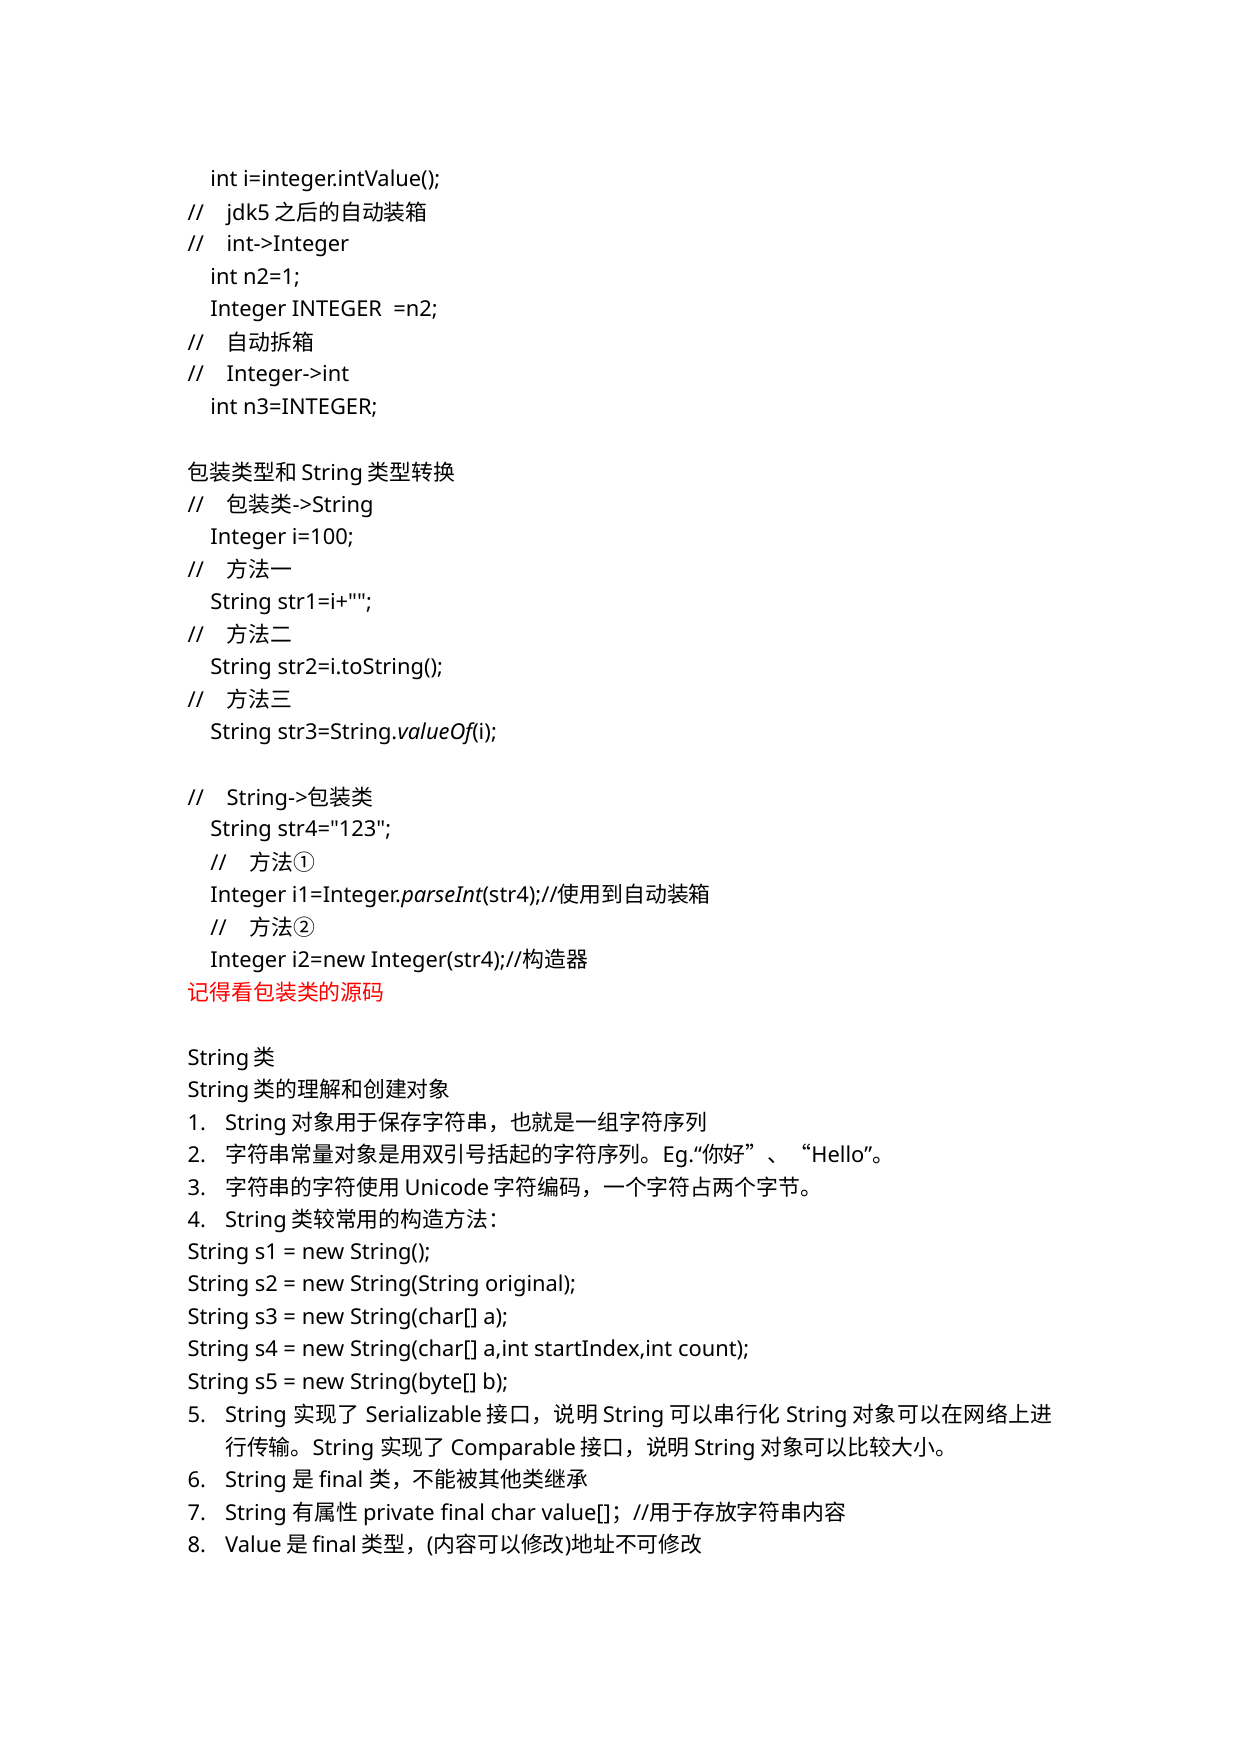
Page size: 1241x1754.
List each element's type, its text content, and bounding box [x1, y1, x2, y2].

text 记得看包装类的源码 [187, 974, 1053, 1007]
text 包装类型和String类型转换 [187, 454, 1053, 487]
text String类 [187, 1039, 1053, 1072]
text String s1 = new String(); [187, 1234, 1053, 1267]
list String类较常用的构造方法： [187, 1202, 1053, 1234]
text String s2 = new String(String original); [187, 1267, 1053, 1299]
text String类的理解和创建对象 [187, 1072, 1053, 1104]
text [187, 162, 1053, 422]
list String对象用于保存字符串，也就是一组字符序列 [187, 1104, 1053, 1137]
list 字符串的字符使用Unicode字符编码，一个字符占两个字节。 [187, 1169, 1053, 1202]
list String 有属性 private final char value[]；//用于存放字符串内容 [187, 1494, 1053, 1527]
list String 是final 类，不能被其他类继承 [187, 1462, 1053, 1494]
text String s5 = new String(byte[] b); [187, 1364, 1053, 1397]
text String s4 = new String(char[] a,int startIndex,int count); [187, 1332, 1053, 1364]
list 字符串常量对象是用双引号括起的字符序列。Eg.“你好”、“Hello”。 [187, 1137, 1053, 1169]
list String 实现了 Serializable接口，说明String可以串行化 String对象可以在网络上进行传输。String 实现了 Comparable接口，说明String对象可以比较大小。 [187, 1397, 1053, 1462]
text // 包装类->String Integer i=100; // 方法一 String str1=i+""; // 方法二 String str2=i.toString(); // 方法三 String str3=String.valueOf(i); // String->包装类 String str4="123"; // 方法① Integer i1=Integer.parseInt(str4);//使用到自动装箱 // 方法② Integer i2=new Integer(str4);//构造器 [187, 487, 1053, 974]
list Value是final类型，(内容可以修改)地址不可修改 [187, 1527, 1053, 1559]
text String s3 = new String(char[] a); [187, 1299, 1053, 1332]
